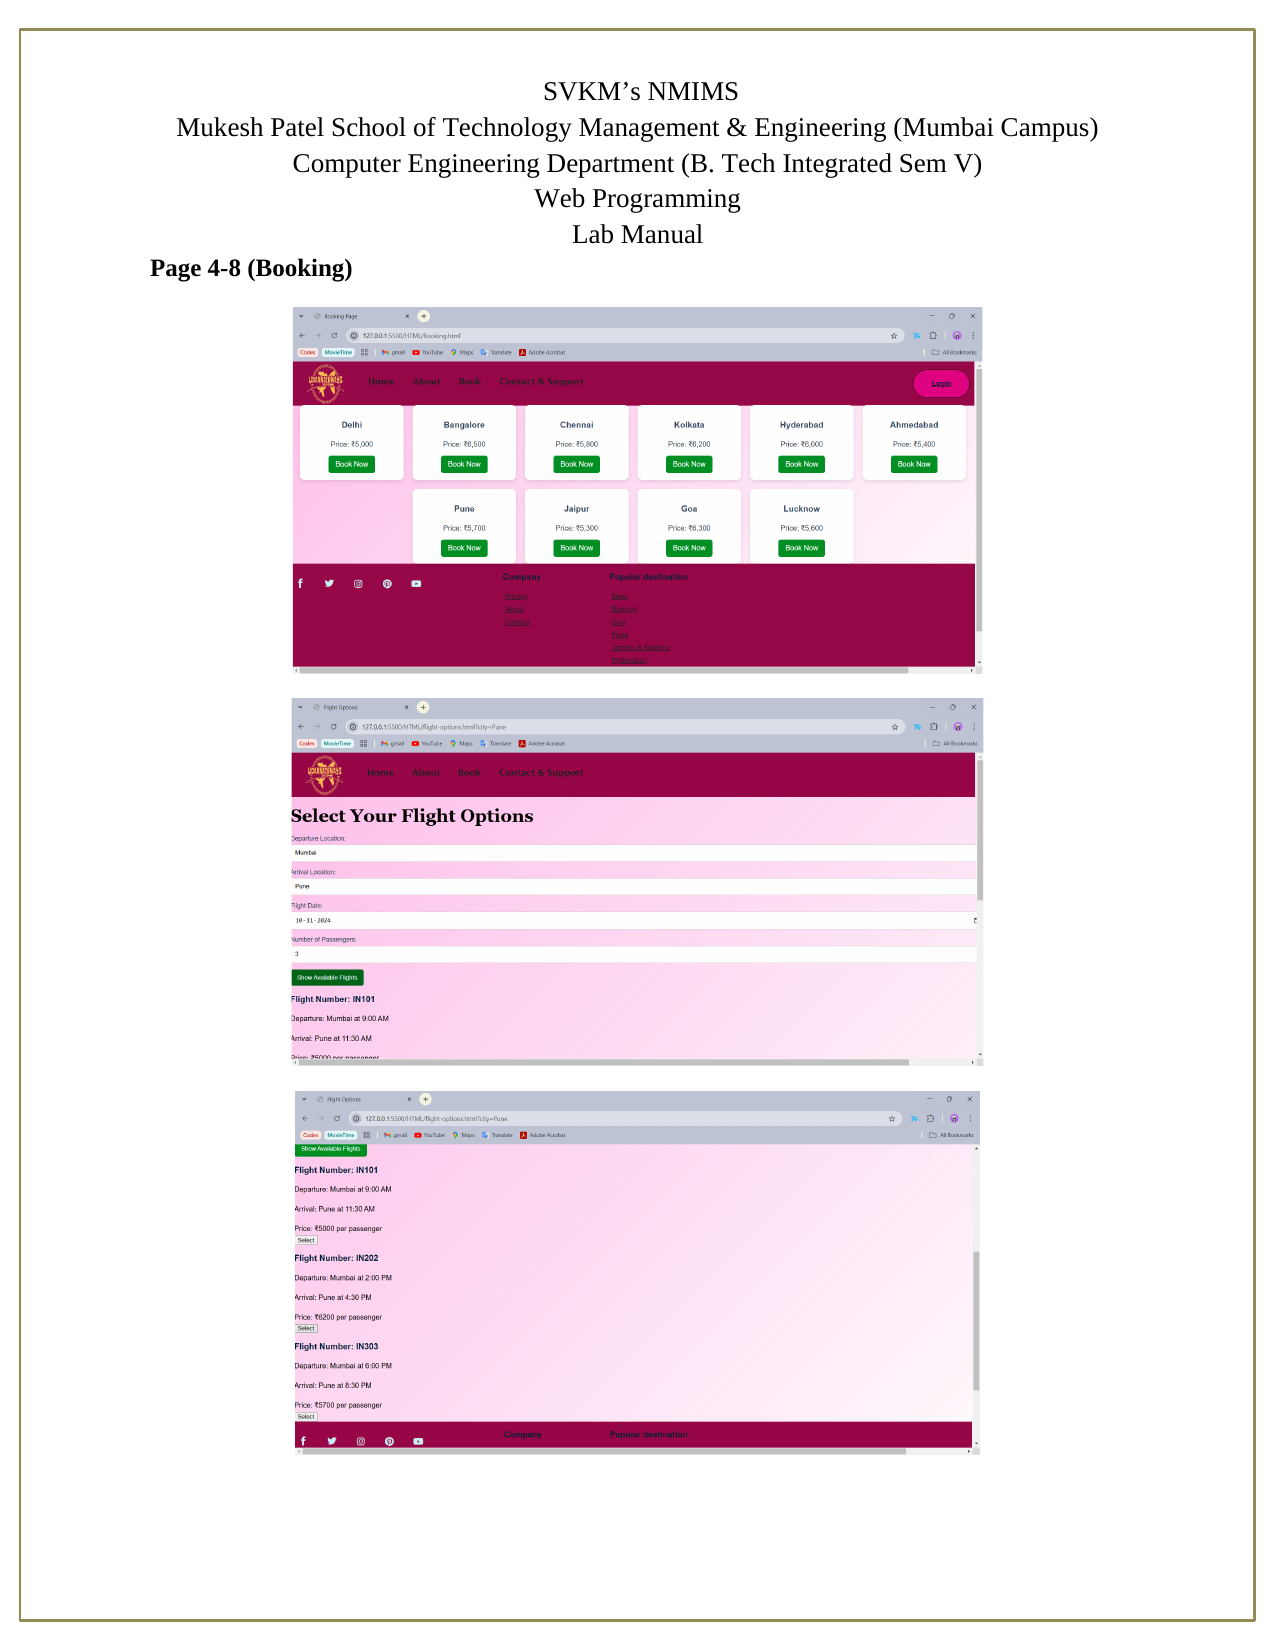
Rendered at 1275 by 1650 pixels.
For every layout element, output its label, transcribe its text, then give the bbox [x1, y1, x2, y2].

picture [295, 1091, 980, 1455]
text Page 4-8 (Booking) [150, 253, 1125, 282]
picture [291, 698, 984, 1066]
picture [292, 307, 983, 674]
